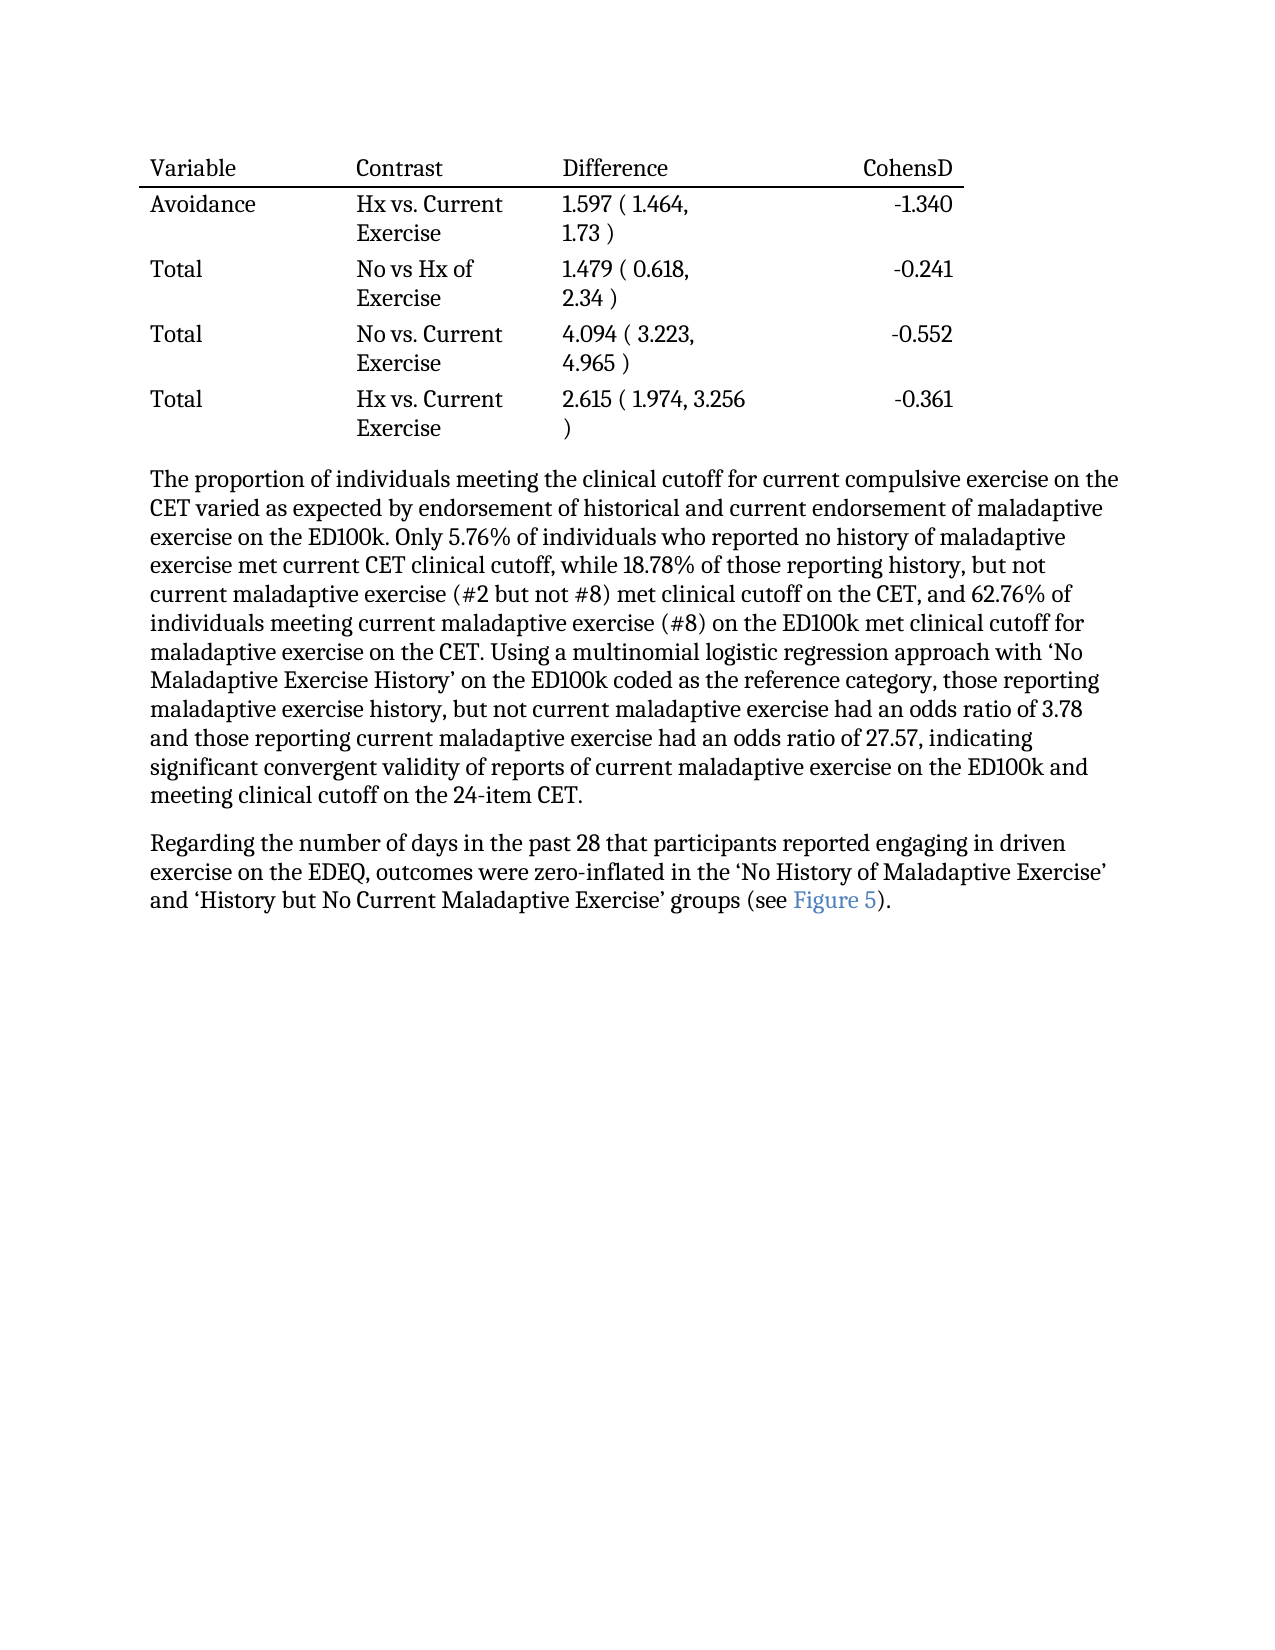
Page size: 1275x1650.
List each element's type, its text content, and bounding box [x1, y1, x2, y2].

table_header CohensD [758, 150, 964, 186]
table_cell Total [139, 381, 345, 446]
table_header Variable [139, 150, 345, 186]
table_header Contrast [345, 150, 551, 186]
table_cell Hx vs. Current Exercise [345, 381, 551, 446]
table_cell Total [139, 316, 345, 381]
table_cell -1.340 [758, 188, 964, 251]
table_cell -0.241 [758, 251, 964, 316]
text Regarding the number of days in the past 28 that participants reported engaging in driven exercise on the EDEQ, outcomes were zero-inflated in the ‘No History of Maladaptive Exercise’ and ‘History but No Current Maladaptive Exercise’ groups (see Figure 5). [150, 829, 1125, 915]
table_cell No vs. Current Exercise [345, 316, 551, 381]
table_cell 1.479 ( 0.618, 2.34 ) [551, 251, 757, 316]
table_cell Hx vs. Current Exercise [345, 188, 551, 251]
table_cell -0.552 [758, 316, 964, 381]
table_cell 1.597 ( 1.464, 1.73 ) [551, 188, 757, 251]
table_cell No vs Hx of Exercise [345, 251, 551, 316]
table_cell 4.094 ( 3.223, 4.965 ) [551, 316, 757, 381]
table_cell 2.615 ( 1.974, 3.256 ) [551, 381, 757, 446]
table_cell Total [139, 251, 345, 316]
text The proportion of individuals meeting the clinical cutoff for current compulsive exercise on the CET varied as expected by endorsement of historical and current endorsement of maladaptive exercise on the ED100k. Only 5.76% of individuals who reported no history of maladaptive exercise met current CET clinical cutoff, while 18.78% of those reporting history, but not current maladaptive exercise (#2 but not #8) met clinical cutoff on the CET, and 62.76% of individuals meeting current maladaptive exercise (#8) on the ED100k met clinical cutoff for maladaptive exercise on the CET. Using a multinomial logistic regression approach with ‘No Maladaptive Exercise History’ on the ED100k coded as the reference category, those reporting maladaptive exercise history, but not current maladaptive exercise had an odds ratio of 3.78 and those reporting current maladaptive exercise had an odds ratio of 27.57, indicating significant convergent validity of reports of current maladaptive exercise on the ED100k and meeting clinical cutoff on the 24-item CET. [150, 465, 1125, 810]
table_cell Avoidance [139, 188, 345, 251]
table_cell -0.361 [758, 381, 964, 446]
table_header Difference [551, 150, 757, 186]
